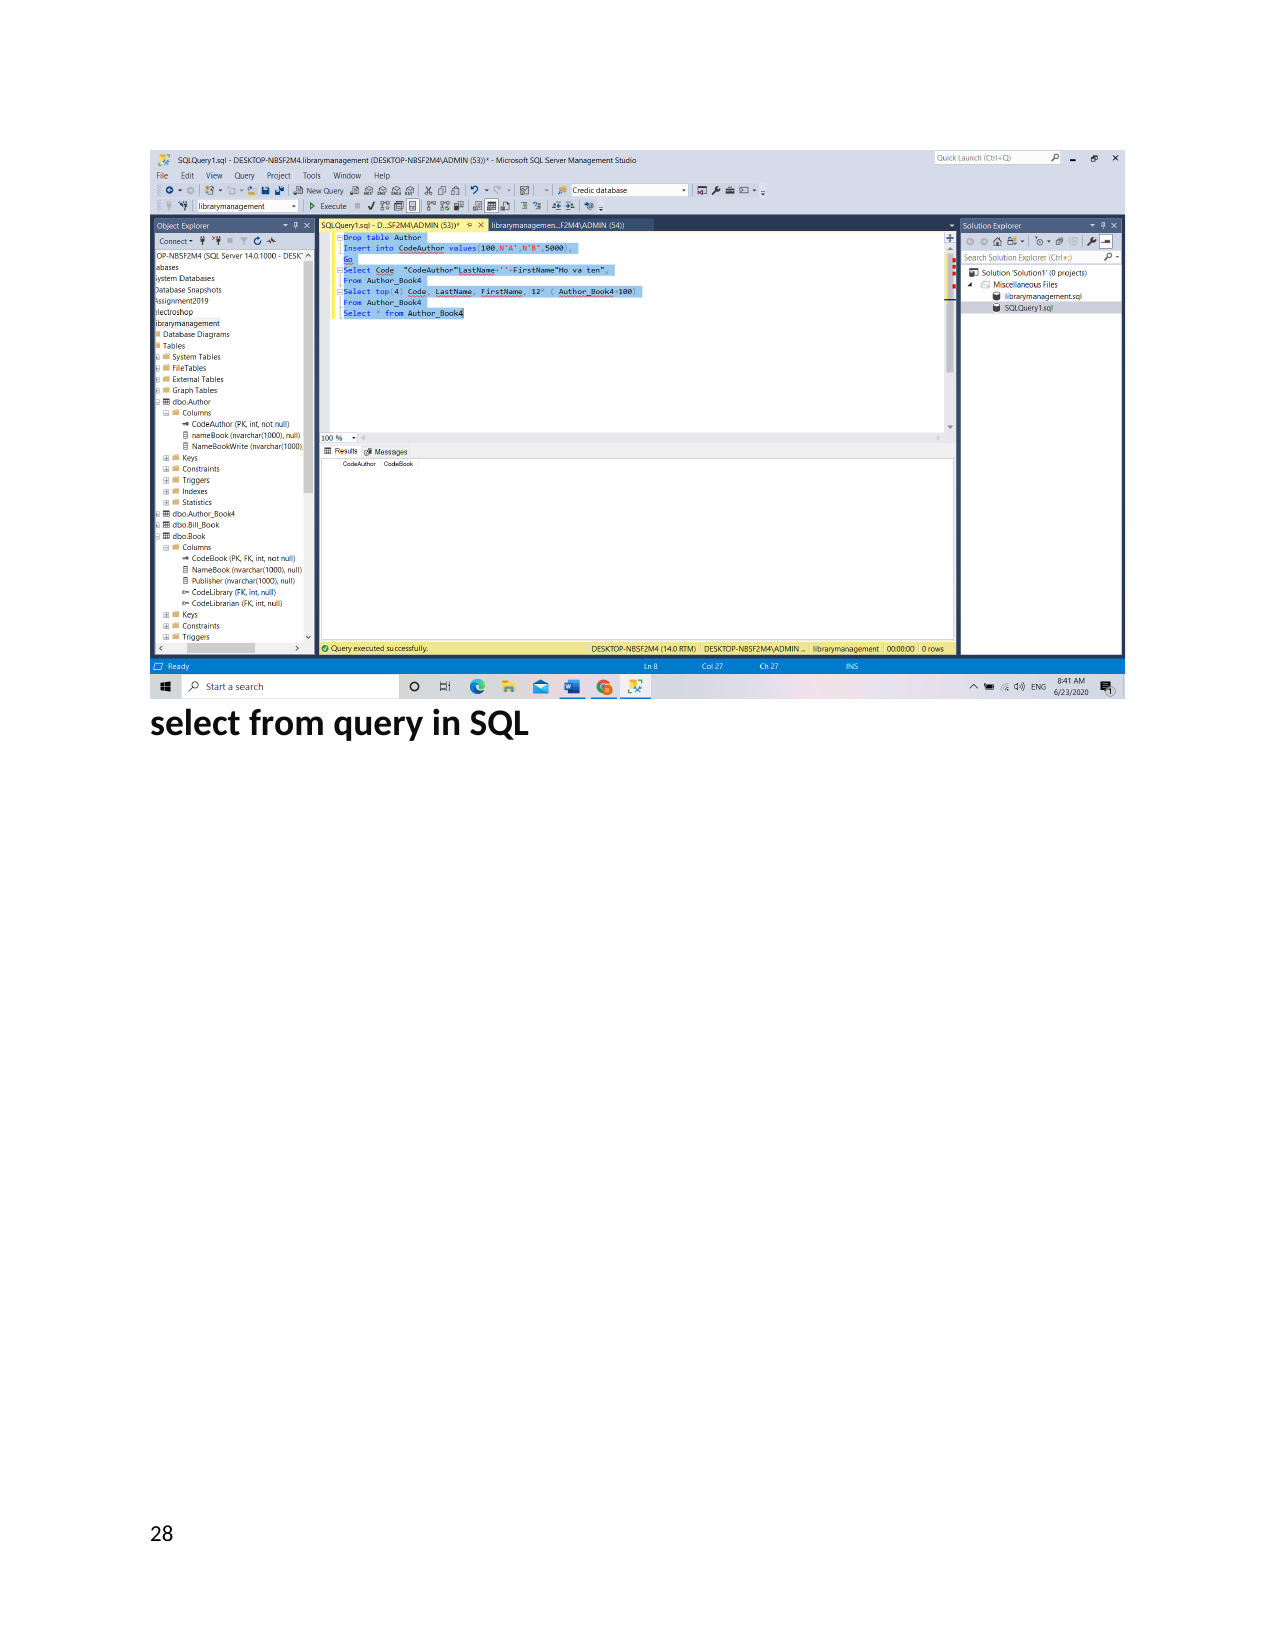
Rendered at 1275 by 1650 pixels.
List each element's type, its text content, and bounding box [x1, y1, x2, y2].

text select from query in SQL [150, 699, 1125, 744]
picture [150, 150, 1125, 699]
